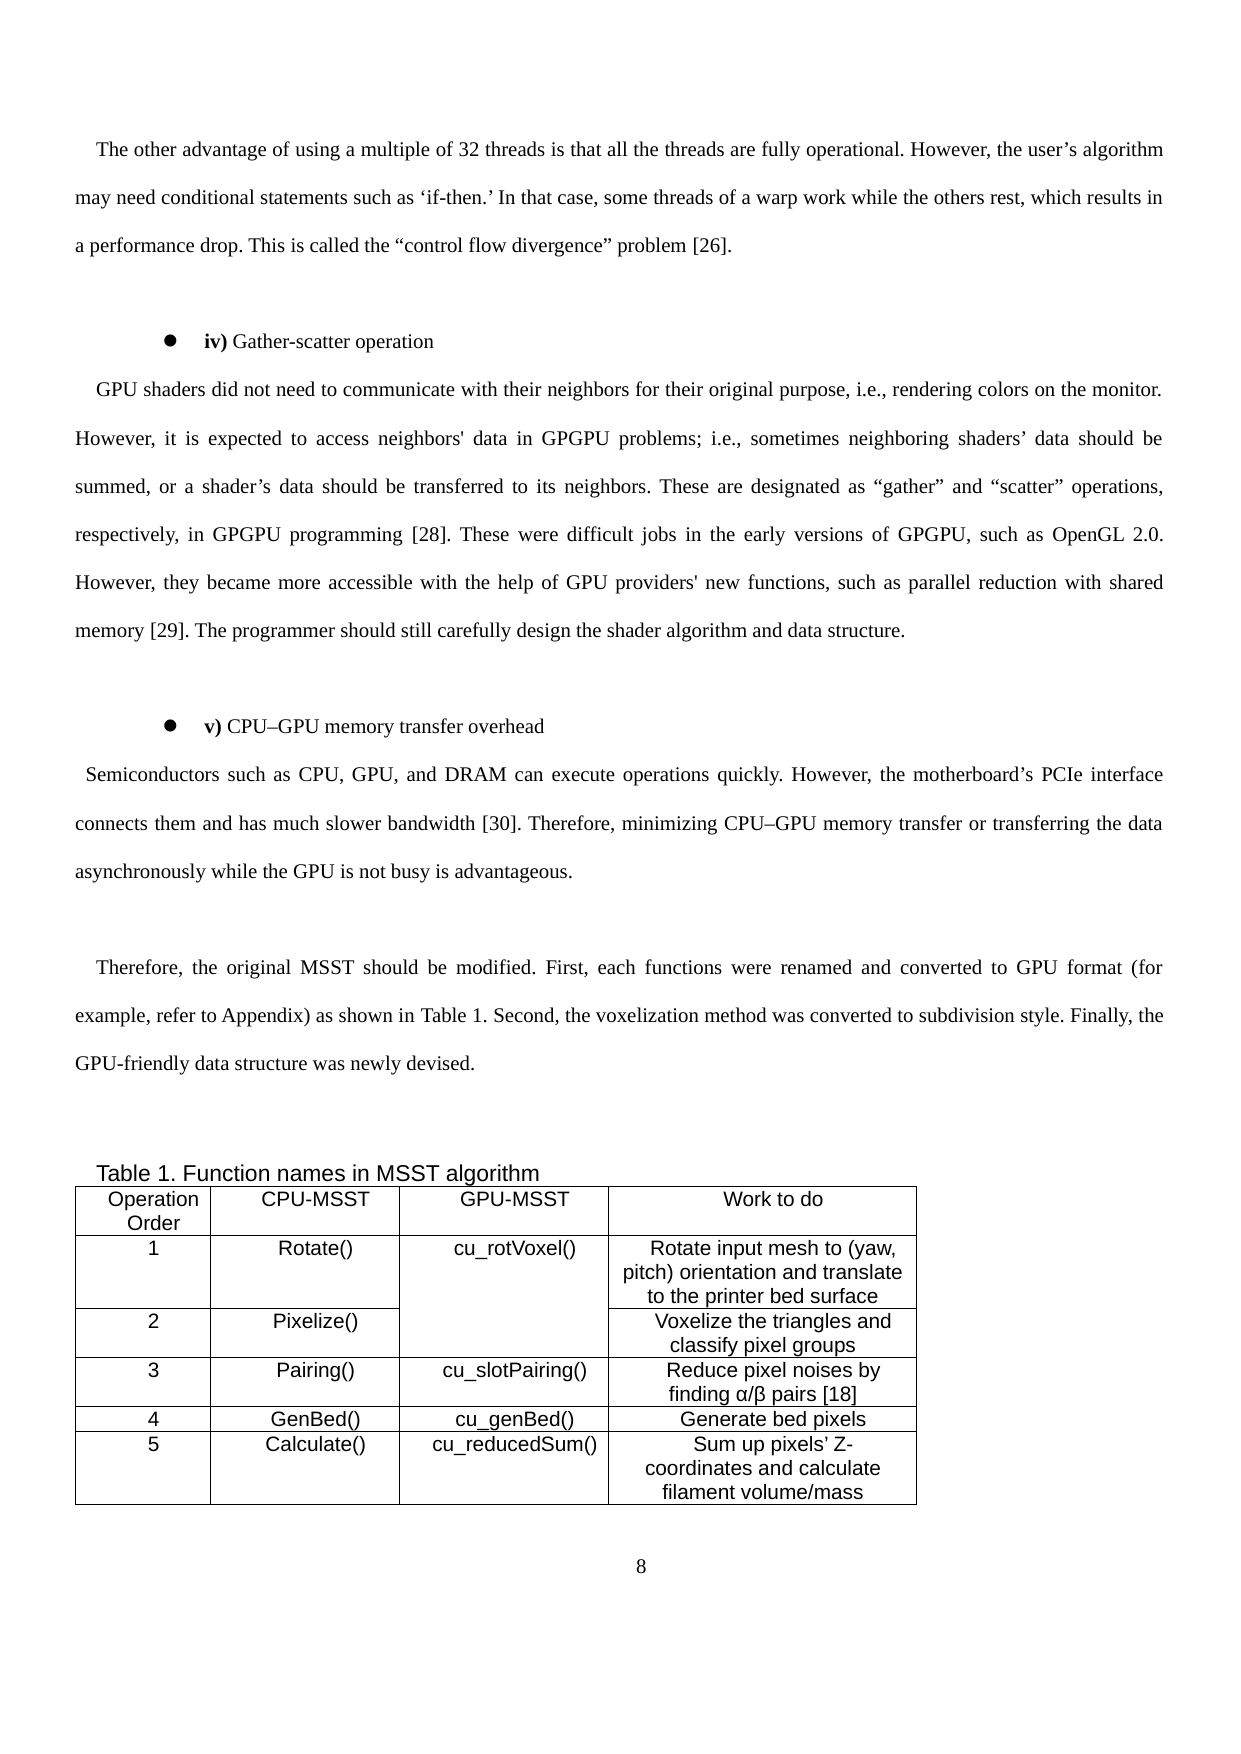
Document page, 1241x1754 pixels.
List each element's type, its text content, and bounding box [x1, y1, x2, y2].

table_cell Reduce pixel noises by finding α/β pairs [18] [609, 1358, 916, 1406]
table_cell 5 [76, 1432, 210, 1504]
table_header Operation Order [76, 1187, 210, 1235]
table_cell 4 [76, 1407, 210, 1431]
table_cell cu_rotVoxel() [400, 1236, 608, 1357]
table_cell 3 [76, 1358, 210, 1406]
text Semiconductors such as CPU, GPU, and DRAM can execute operations quickly. However, the motherboard’s PCIe interface connects them and has much slower bandwidth [30]. Therefore, minimizing CPU–GPU memory transfer or transferring the data asynchronously while the GPU is not busy is advantageous. [75, 762, 1165, 883]
table_cell cu_genBed() [400, 1407, 608, 1431]
table_cell cu_slotPairing() [400, 1358, 608, 1406]
table_cell GenBed() [211, 1407, 399, 1431]
table_header GPU-MSST [400, 1187, 608, 1235]
list v) CPU–GPU memory transfer overhead [162, 714, 1165, 738]
table_cell Generate bed pixels [609, 1407, 916, 1431]
table_cell Pixelize() [211, 1309, 399, 1357]
table_header Work to do [609, 1187, 916, 1235]
table_cell Sum up pixels’ Z-coordinates and calculate filament volume/mass [609, 1432, 916, 1504]
table_cell 1 [76, 1236, 210, 1308]
table_cell Calculate() [211, 1432, 399, 1504]
table_cell 2 [76, 1309, 210, 1357]
list iv) Gather-scatter operation [162, 329, 1165, 353]
table_cell Voxelize the triangles and classify pixel groups [609, 1309, 916, 1357]
table_cell Rotate input mesh to (yaw, pitch) orientation and translate to the printer bed surface [609, 1236, 916, 1308]
table_header CPU-MSST [211, 1187, 399, 1235]
text GPU shaders did not need to communicate with their neighbors for their original purpose, i.e., rendering colors on the monitor. However, it is expected to access neighbors' data in GPGPU problems; i.e., sometimes neighboring shaders’ data should be summed, or a shader’s data should be transferred to its neighbors. These are designated as “gather” and “scatter” operations, respectively, in GPGPU programming [28]. These were difficult jobs in the early versions of GPGPU, such as OpenGL 2.0. However, they became more accessible with the help of GPU providers' new functions, such as parallel reduction with shared memory [29]. The programmer should still carefully design the shader algorithm and data structure. [75, 377, 1165, 642]
table_cell Pairing() [211, 1358, 399, 1406]
table_cell cu_reducedSum() [400, 1432, 608, 1504]
text The other advantage of using a multiple of 32 threads is that all the threads are fully operational. However, the user’s algorithm may need conditional statements such as ‘if-then.’ In that case, some threads of a warp work while the others rest, which results in a performance drop. This is called the “control flow divergence” problem [26]. [75, 137, 1165, 257]
text Therefore, the original MSST should be modified. First, each functions were renamed and converted to GPU format (for example, refer to Appendix) as shown in Table 1. Second, the voxelization method was converted to subdivision style. Finally, the GPU-friendly data structure was newly devised. [75, 955, 1165, 1075]
table_cell Rotate() [211, 1236, 399, 1308]
